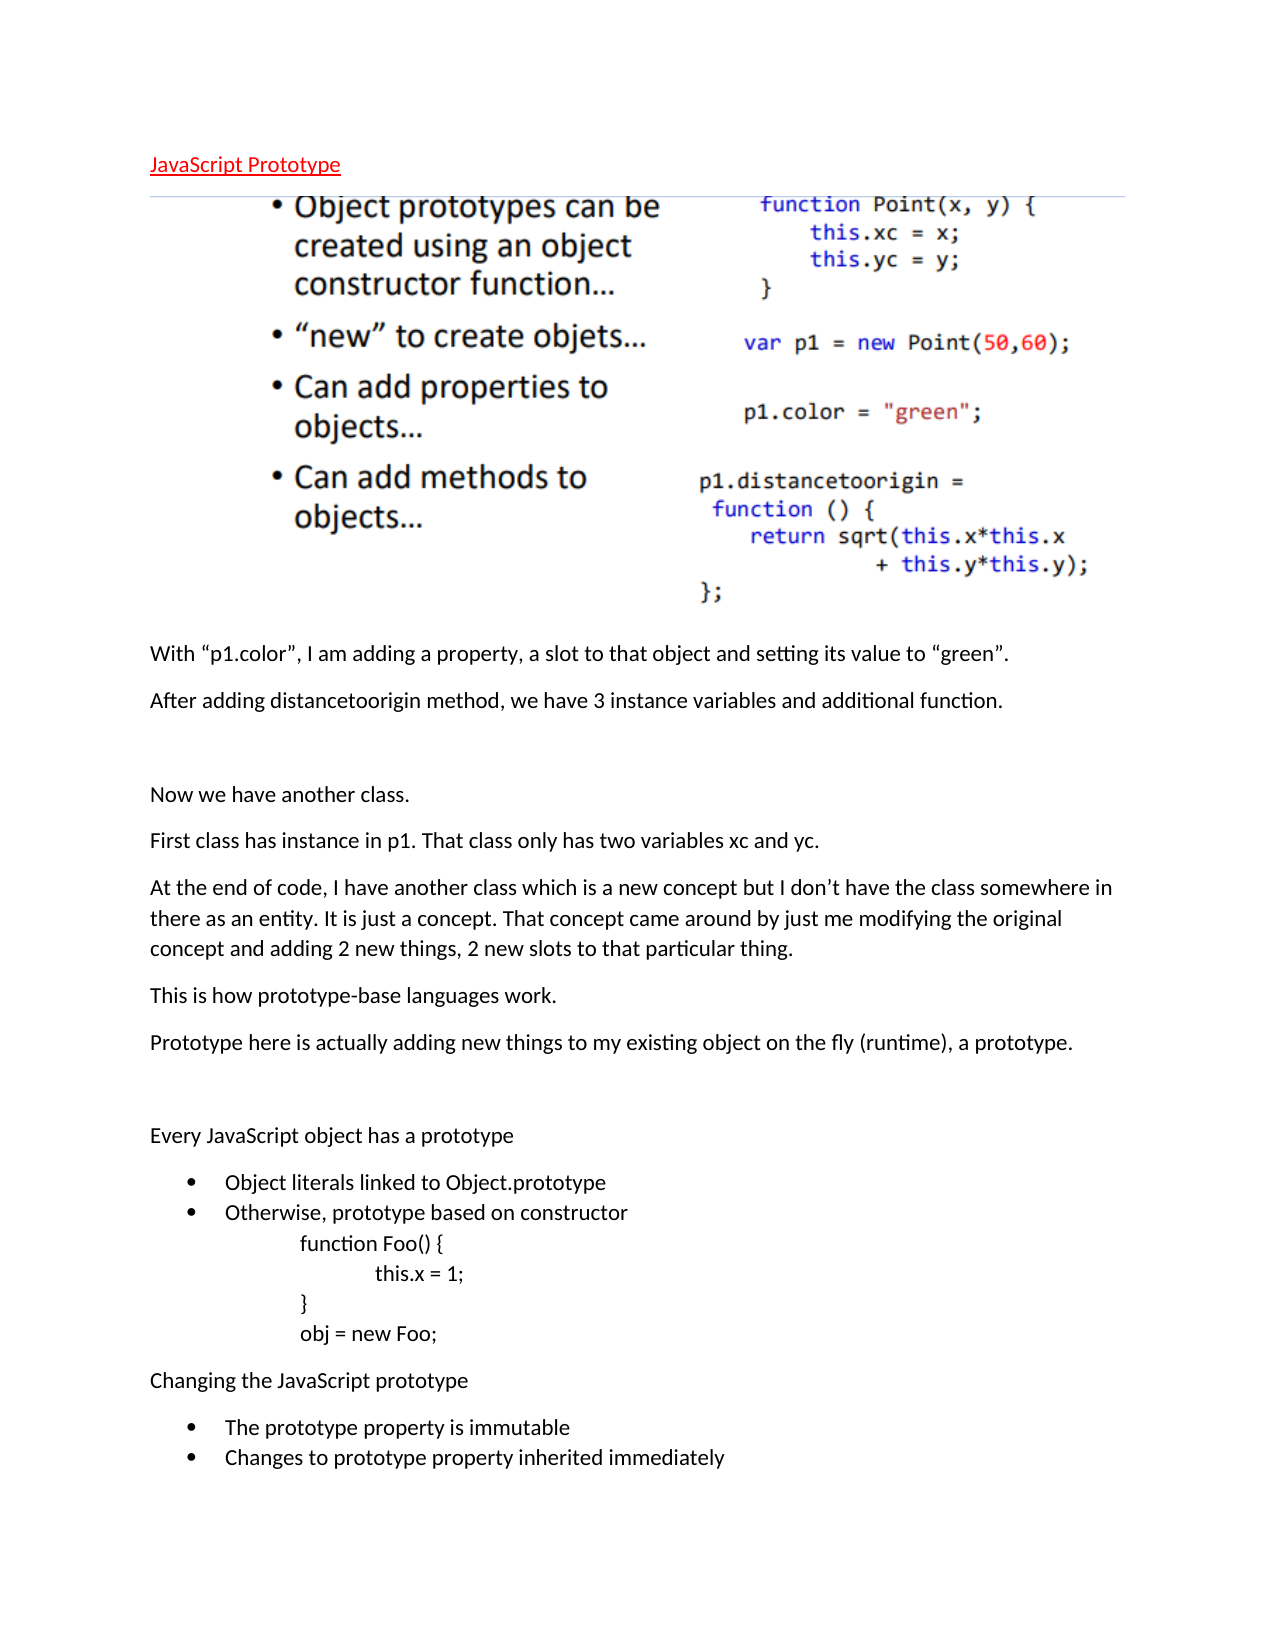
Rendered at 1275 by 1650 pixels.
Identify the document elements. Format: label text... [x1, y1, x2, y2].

text Changing the JavaScript prototype [150, 1366, 1125, 1394]
list Otherwise, prototype based on constructor [187, 1198, 1125, 1227]
text With “p1.color”, I am adding a property, a slot to that object and setting its value to “green”. [150, 639, 1125, 667]
list The prototype property is immutable [187, 1413, 1125, 1441]
list obj = new Foo; [300, 1319, 1125, 1347]
list this.x = 1; [300, 1259, 1125, 1287]
text JavaScript Prototype [150, 150, 1125, 178]
text Prototype here is actually adding new things to my existing object on the fly (runtime), a prototype. [150, 1028, 1125, 1056]
text First class has instance in p1. That class only has two variables xc and yc. [150, 827, 1125, 855]
text At the end of code, I have another class which is a new concept but I don’t have the class somewhere in there as an entity. It is just a concept. That concept came around by just me modifying the original concept and adding 2 new things, 2 new slots to that particular thing. [150, 873, 1125, 962]
text This is how prototype-base languages work. [150, 981, 1125, 1009]
list function Foo() { [300, 1229, 1125, 1257]
text Every JavaScript object has a prototype [150, 1121, 1125, 1149]
text After adding distancetoorigin method, we have 3 instance variables and additional function. [150, 686, 1125, 714]
list } [300, 1289, 1125, 1317]
text Now we have another class. [150, 780, 1125, 808]
list Object literals linked to Object.prototype [187, 1168, 1125, 1196]
picture [150, 196, 1125, 621]
list Changes to prototype property inherited immediately [187, 1443, 1125, 1471]
